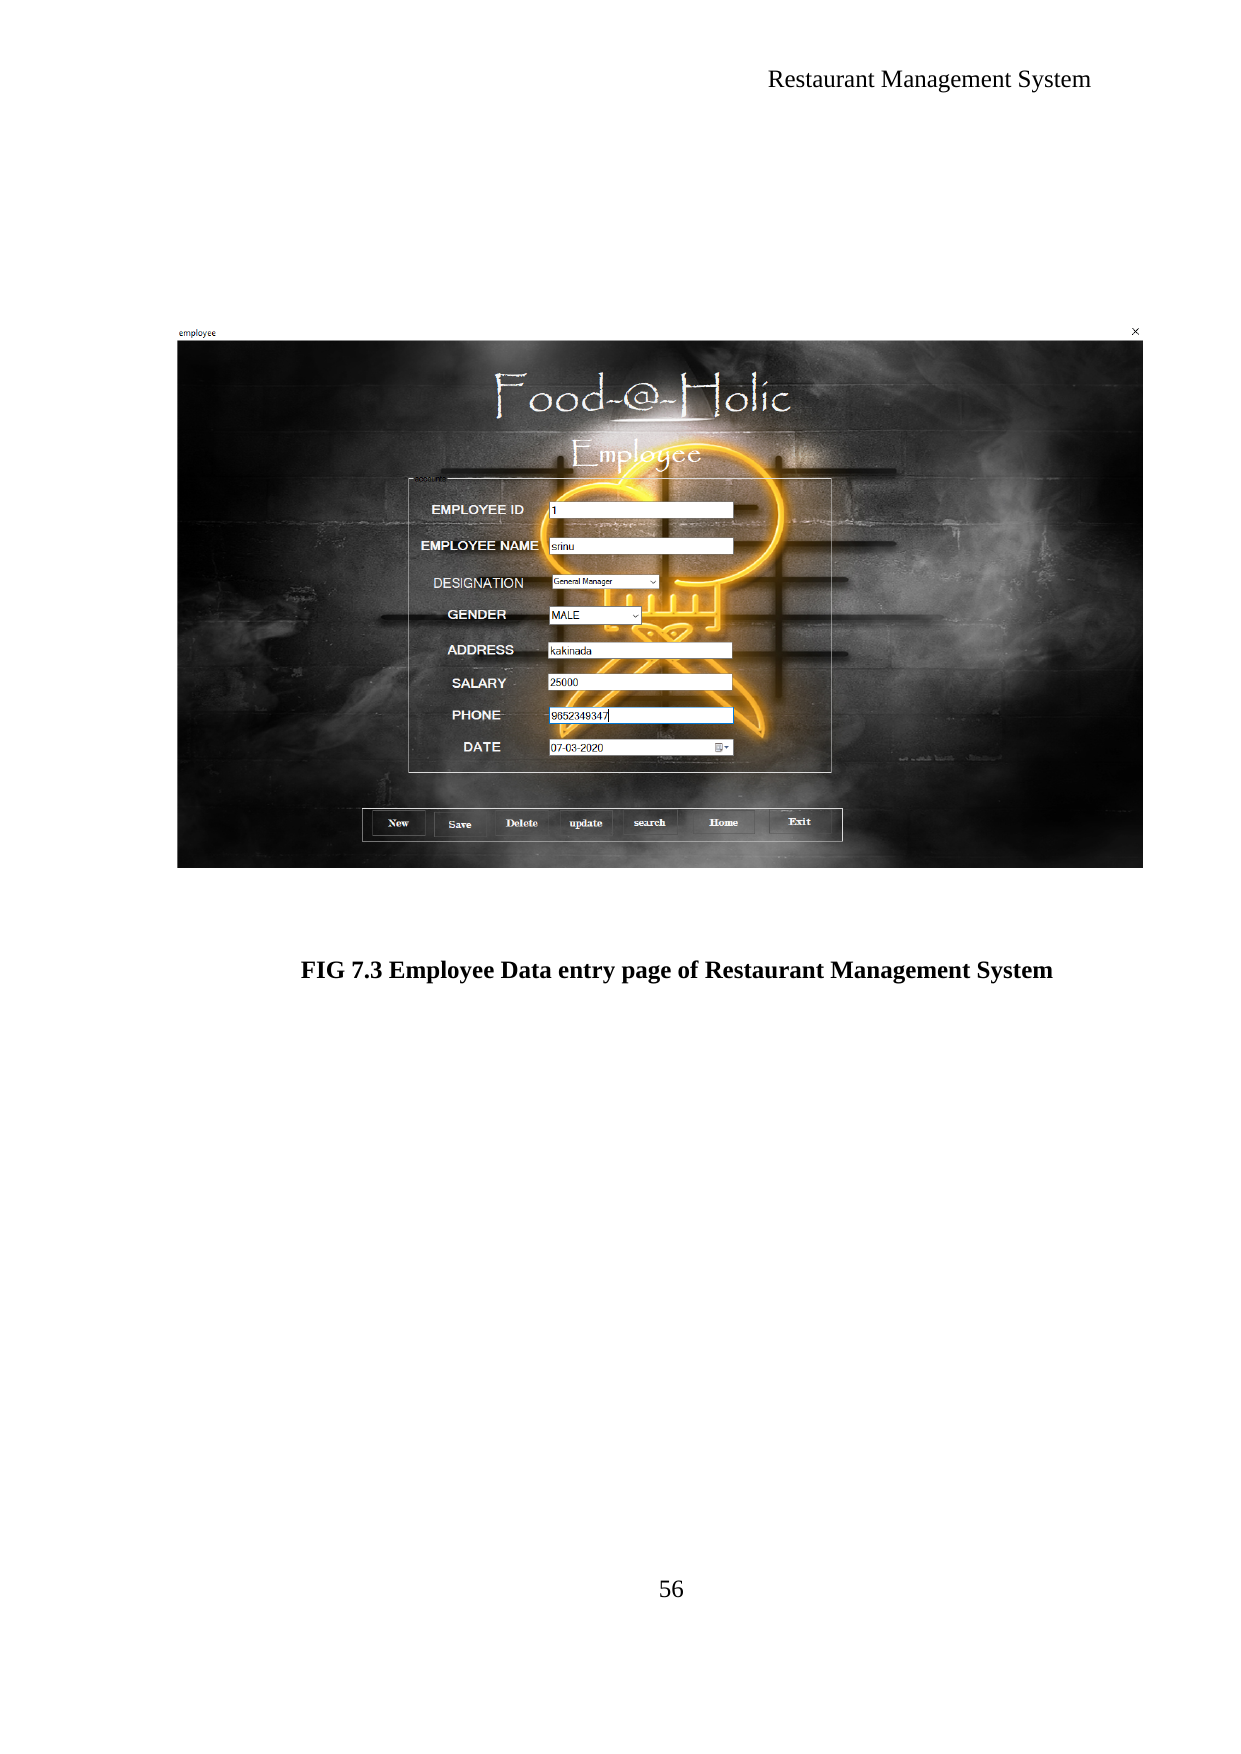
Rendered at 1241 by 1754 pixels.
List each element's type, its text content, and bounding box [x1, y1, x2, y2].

picture [177, 324, 1143, 868]
text FIG 7.3 Employee Data entry page of Restaurant Management System [251, 955, 1097, 983]
